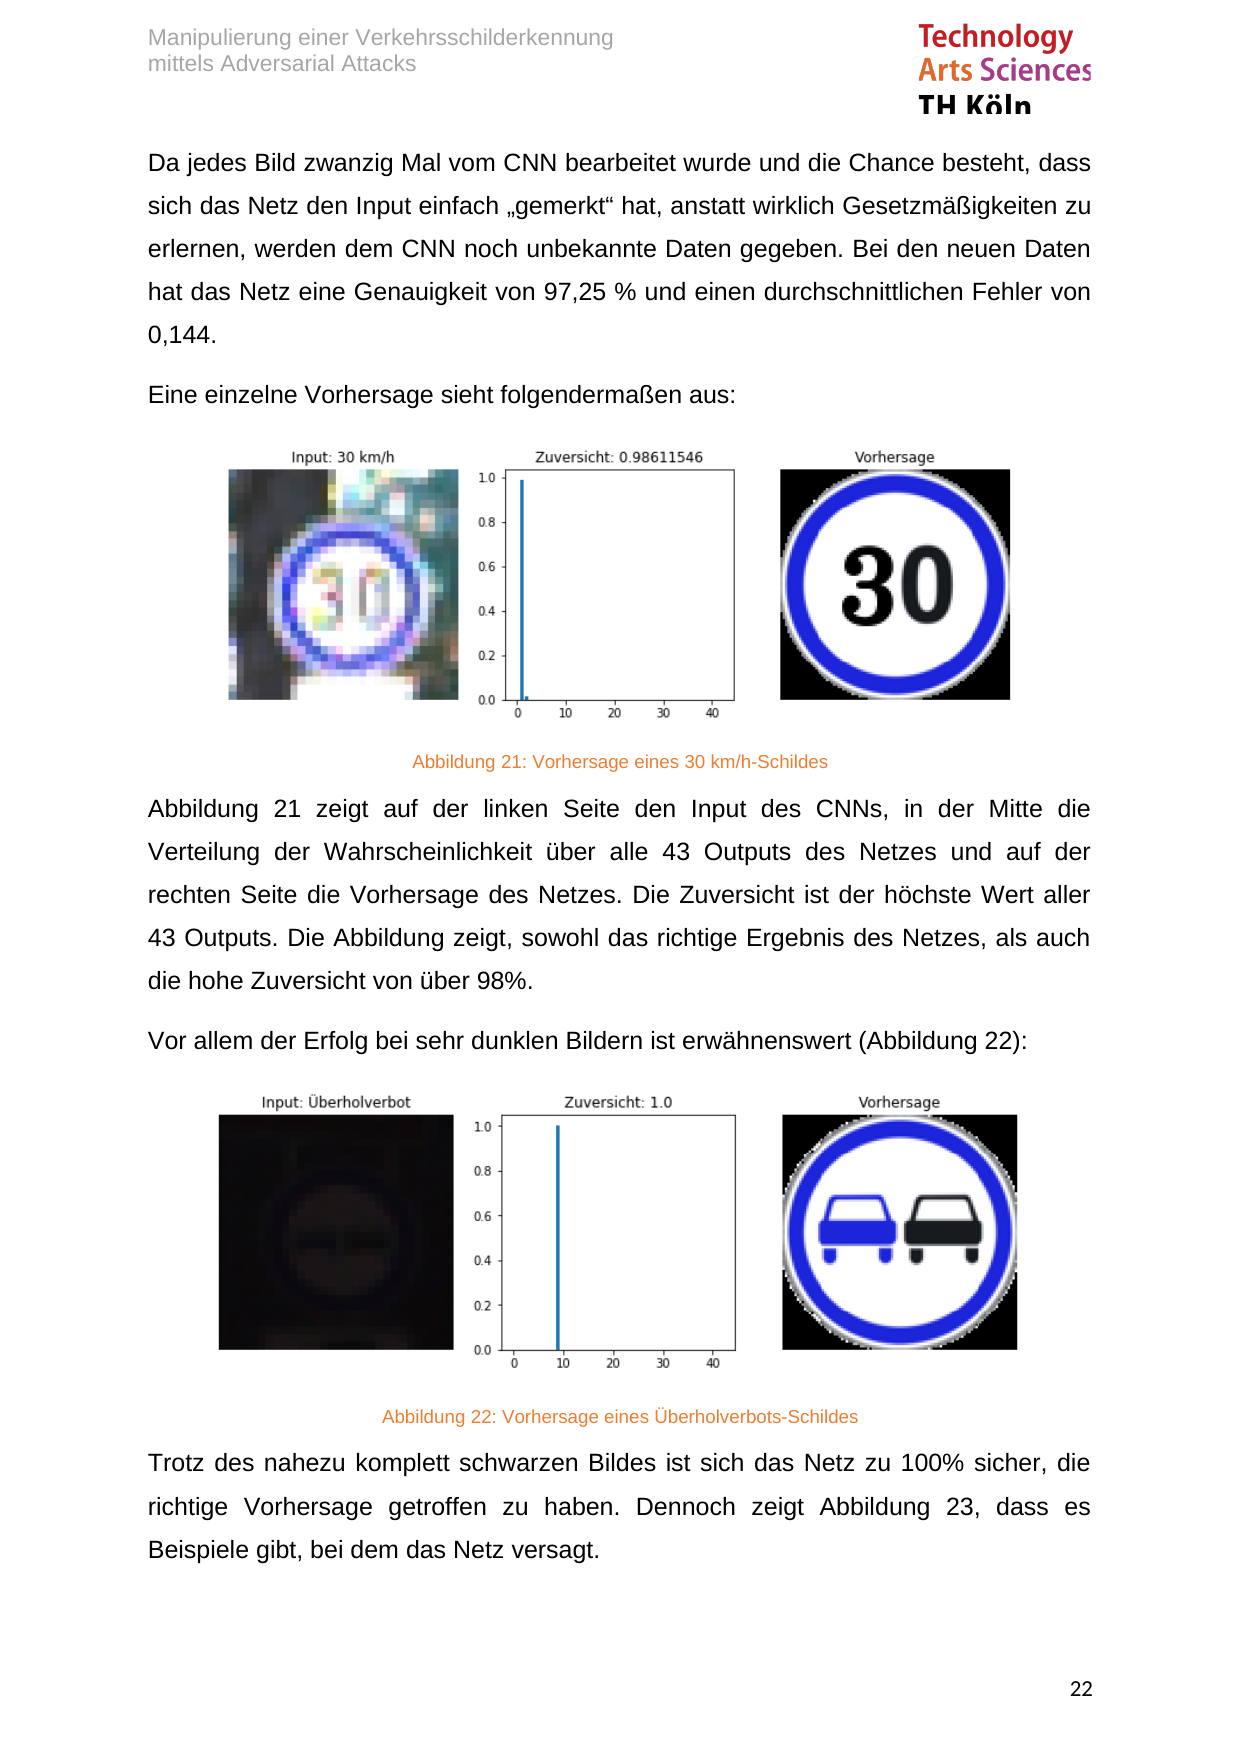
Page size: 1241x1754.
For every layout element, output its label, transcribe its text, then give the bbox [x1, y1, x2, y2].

text Abbildung 21 zeigt auf der linken Seite den Input des CNNs, in der Mitte die Verteilung der Wahrscheinlichkeit über alle 43 Outputs des Netzes und auf der rechten Seite die Vorhersage des Netzes. Die Zuversicht ist der höchste Wert aller 43 Outputs. Die Abbildung zeigt, sowohl das richtige Ergebnis des Netzes, als auch die hohe Zuversicht von über 98%. [148, 794, 1093, 995]
picture [918, 23, 1091, 114]
text Vor allem der Erfolg bei sehr dunklen Bildern ist erwähnenswert (Abbildung 22): [148, 1026, 1093, 1055]
text Eine einzelne Vorhersage sieht folgendermaßen aus: [148, 380, 1093, 409]
text Da jedes Bild zwanzig Mal vom CNN bearbeitet wurde und die Chance besteht, dass sich das Netz den Input einfach „gemerkt“ hat, anstatt wirklich Gesetzmäßigkeiten zu erlernen, werden dem CNN noch unbekannte Daten gegeben. Bei den neuen Daten hat das Netz eine Genauigkeit von 97,25 % und einen durchschnittlichen Fehler von 0,144. [148, 148, 1093, 349]
picture [213, 1085, 1028, 1375]
picture [224, 439, 1016, 721]
text Trotz des nahezu komplett schwarzen Bildes ist sich das Netz zu 100% sicher, die richtige Vorhersage getroffen zu haben. Dennoch zeigt Abbildung 23, dass es Beispiele gibt, bei dem das Netz versagt. [148, 1448, 1093, 1563]
